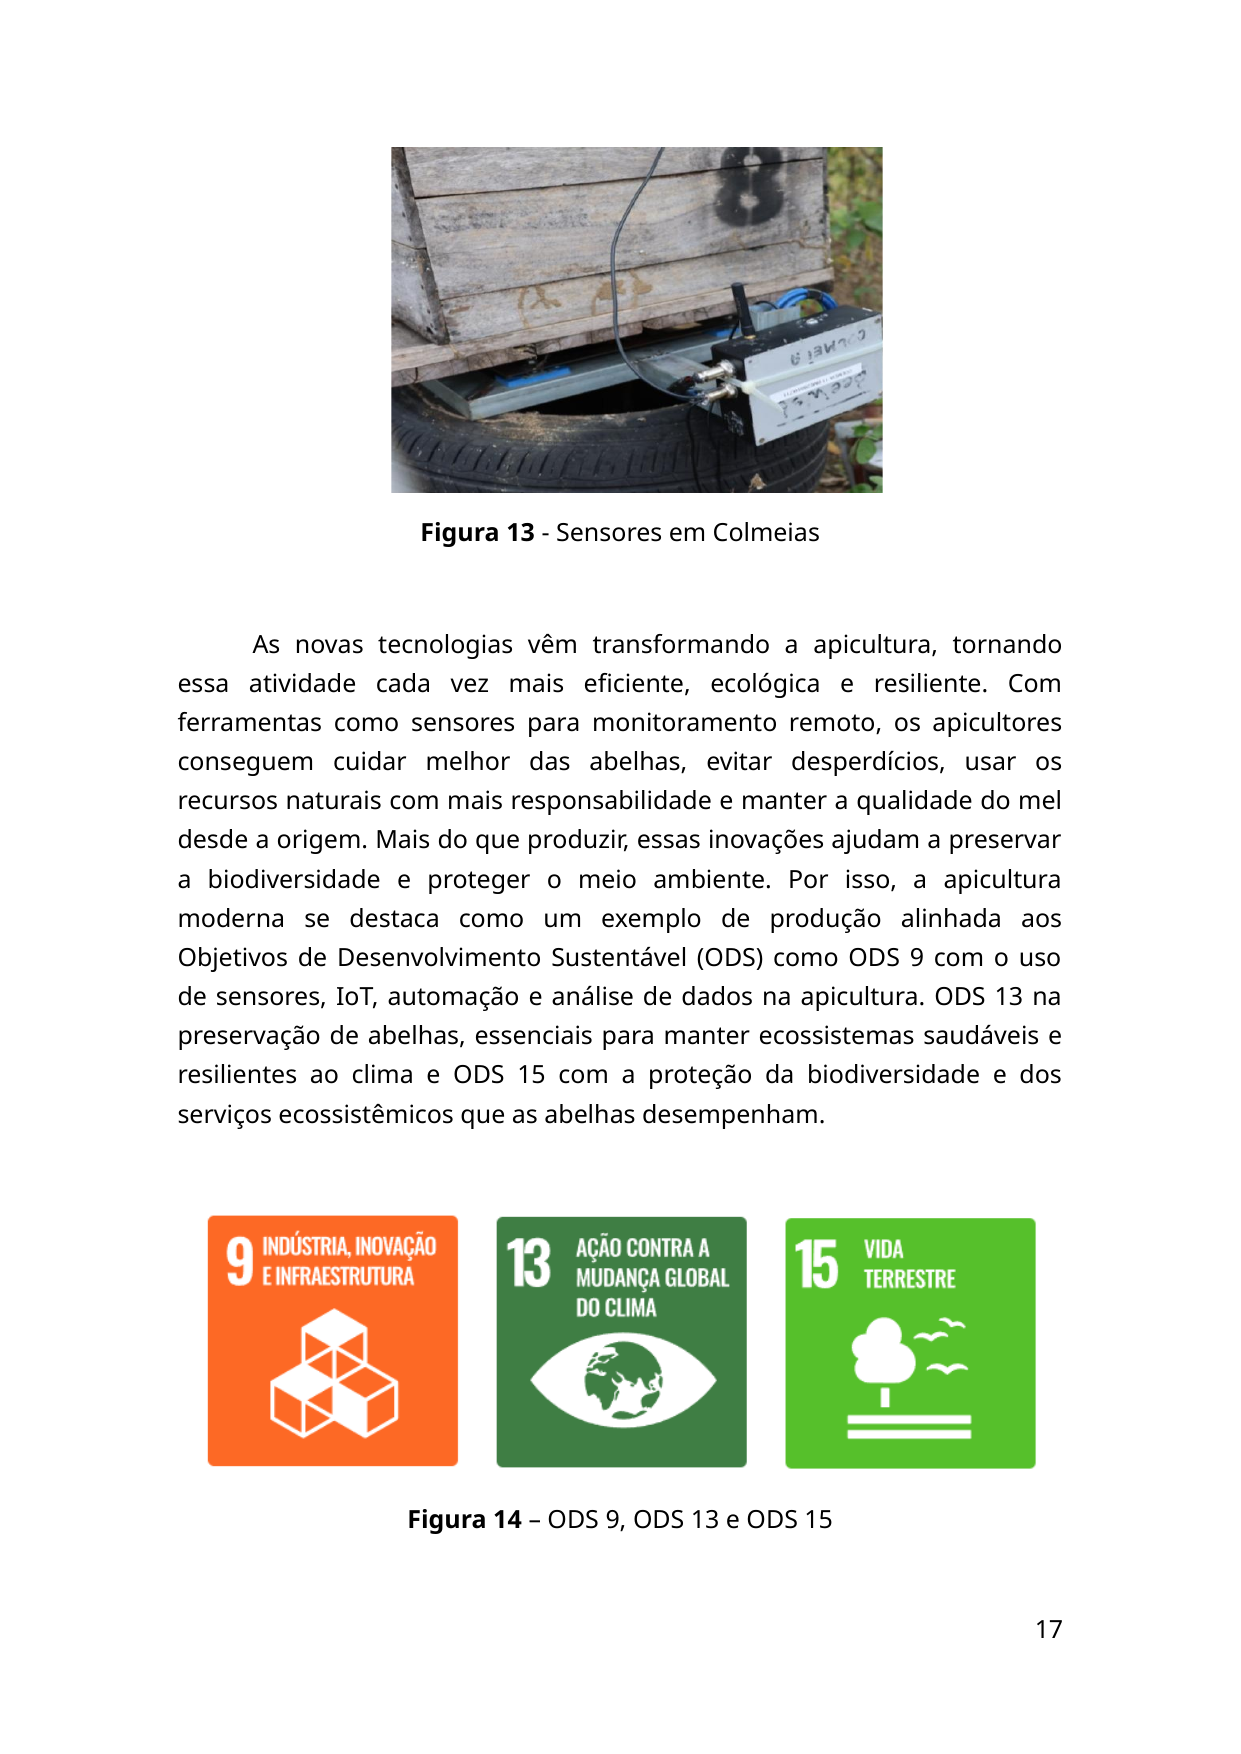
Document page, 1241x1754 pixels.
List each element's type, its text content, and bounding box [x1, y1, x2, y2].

text Figura 13 - Sensores em Colmeias [177, 515, 1063, 549]
text Figura 14 – ODS 9, ODS 13 e ODS 15 [177, 1502, 1063, 1536]
picture [198, 1208, 1042, 1480]
picture [391, 147, 883, 493]
text As novas tecnologias vêm transformando a apicultura, tornando essa atividade cada vez mais eficiente, ecológica e resiliente. Com ferramentas como sensores para monitoramento remoto, os apicultores conseguem cuidar melhor das abelhas, evitar desperdícios, usar os recursos naturais com mais responsabilidade e manter a qualidade do mel desde a origem. Mais do que produzir, essas inovações ajudam a preservar a biodiversidade e proteger o meio ambiente. Por isso, a apicultura moderna se destaca como um exemplo de produção alinhada aos Objetivos de Desenvolvimento Sustentável (ODS) como ODS 9 com o uso de sensores, IoT, automação e análise de dados na apicultura. ODS 13 na preservação de abelhas, essenciais para manter ecossistemas saudáveis e resilientes ao clima e ODS 15 com a proteção da biodiversidade e dos serviços ecossistêmicos que as abelhas desempenham. [177, 626, 1063, 1130]
